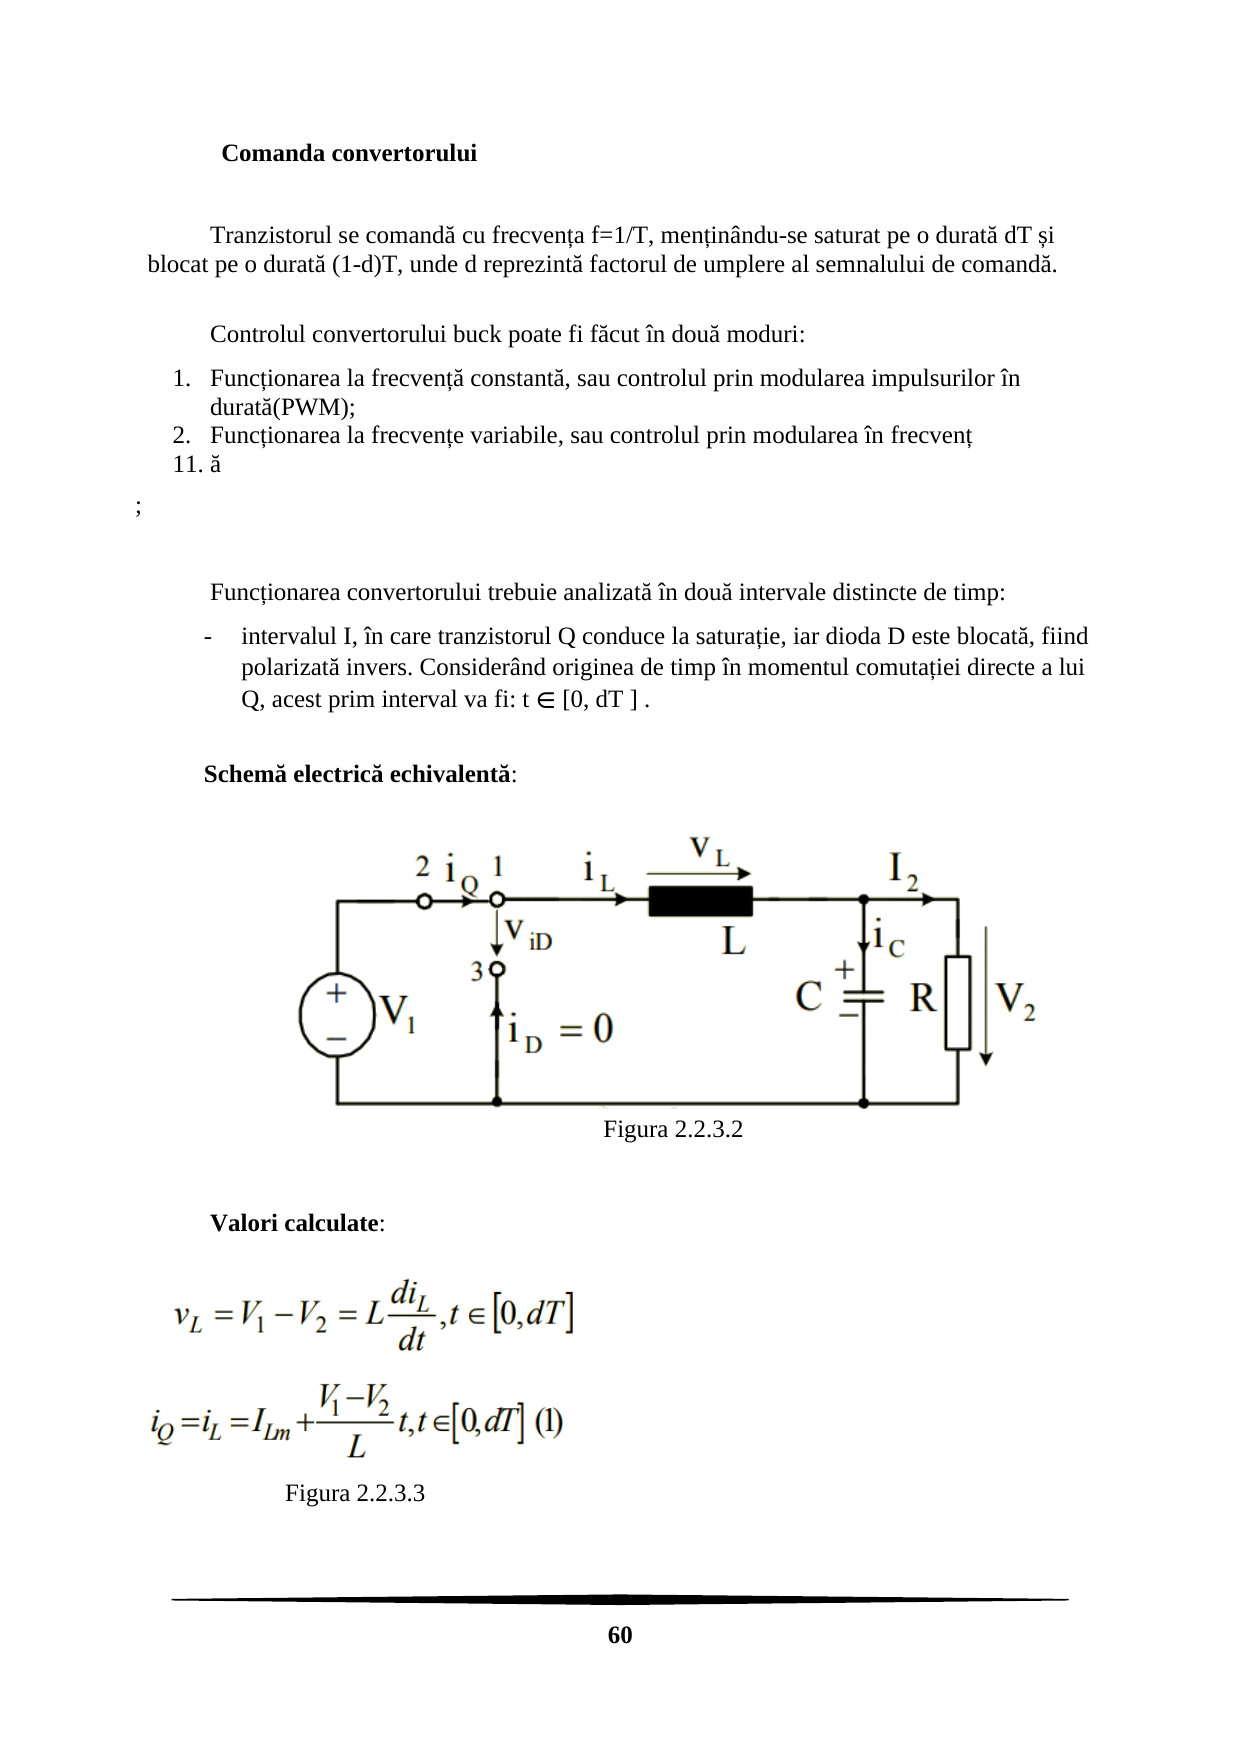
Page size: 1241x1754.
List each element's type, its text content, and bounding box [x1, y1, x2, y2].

list ă [172, 449, 1105, 478]
text Funcționarea convertorului trebuie analizată în două intervale distincte de timp: [197, 577, 1105, 606]
text ; [135, 490, 1105, 519]
text Schemă electrică echivalentă: [135, 759, 1105, 788]
text Controlul convertorului buck poate fi făcut în două moduri: [135, 319, 1105, 348]
text Comanda convertorului [147, 138, 1093, 167]
picture [294, 833, 1053, 1113]
text Valori calculate: [135, 1208, 1105, 1236]
picture [135, 1269, 599, 1476]
list intervalul I, în care tranzistorul Q conduce la saturație, iar dioda D este blocată, fiind polarizată invers. Considerând originea de timp în momentul comutației directe a lui Q, acest prim interval va fi: t ∈ [0, dT ] . [204, 621, 1105, 713]
list Figura 2.2.3.3 [241, 1478, 1105, 1507]
text Tranzistorul se comandă cu frecvența f=1/T, menținându-se saturat pe o durată dT și blocat pe o durată (1-d)T, unde d reprezintă factorul de umplere al semnalului de comandă. [147, 221, 1093, 278]
list Figura 2.2.3.2 [241, 1114, 1105, 1143]
list Funcționarea la frecvență constantă, sau controlul prin modularea impulsurilor în durată(PWM); [172, 363, 1094, 420]
list Funcționarea la frecvențe variabile, sau controlul prin modularea în frecvenț [172, 420, 1105, 449]
